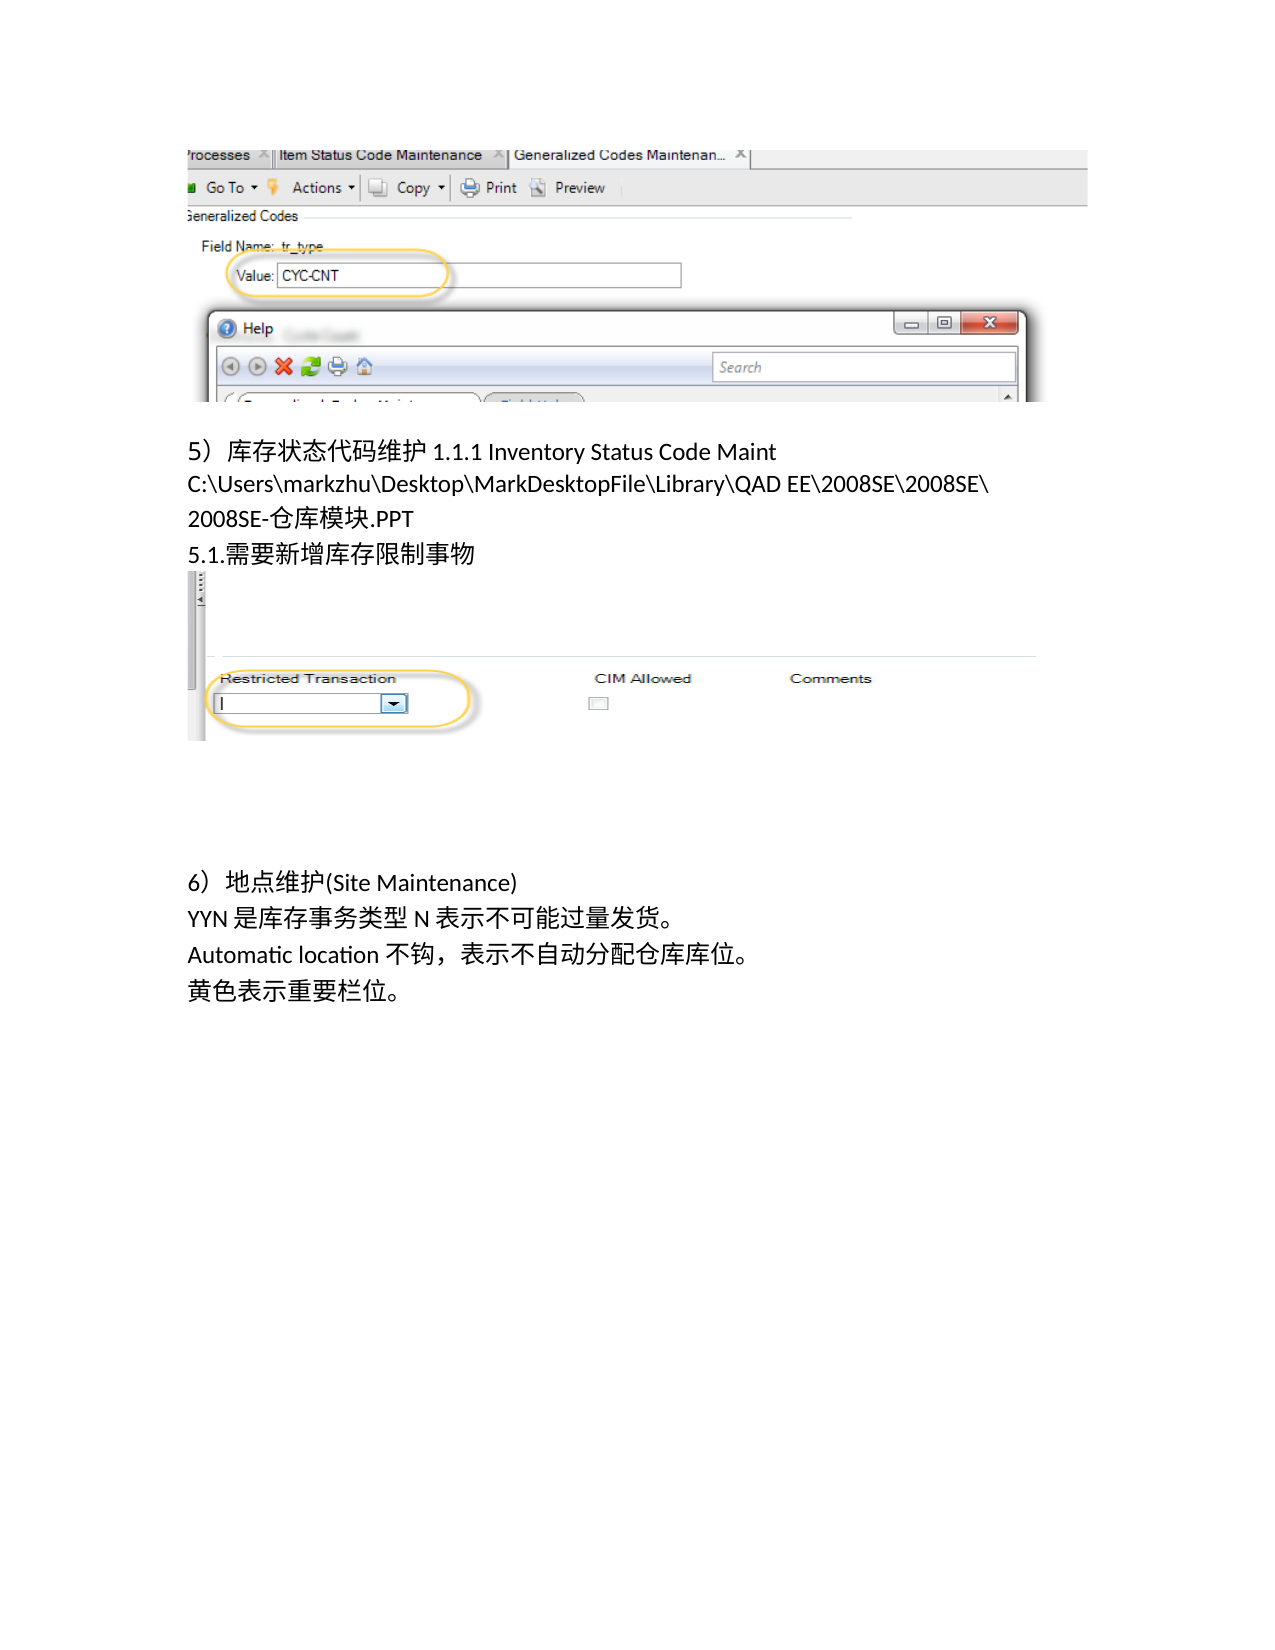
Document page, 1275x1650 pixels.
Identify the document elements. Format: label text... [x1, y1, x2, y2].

text Automatic location 不钩，表示不自动分配仓库库位。 [187, 935, 1087, 971]
text 2008SE-仓库模块.PPT [187, 499, 1087, 535]
text 5.1.需要新增库存限制事物 [187, 535, 1087, 571]
picture [187, 571, 1037, 741]
text 5）库存状态代码维护1.1.1 Inventory Status Code Maint [187, 432, 1087, 468]
text C:\Users\markzhu\Desktop\MarkDesktopFile\Library\QAD EE\2008SE\2008SE\ [187, 468, 1087, 499]
text 6）地点维护(Site Maintenance) [187, 862, 1087, 899]
text YYN 是库存事务类型N表示不可能过量发货。 [187, 899, 1087, 935]
text 黄色表示重要栏位。 [187, 971, 1087, 1007]
picture [187, 150, 1088, 402]
